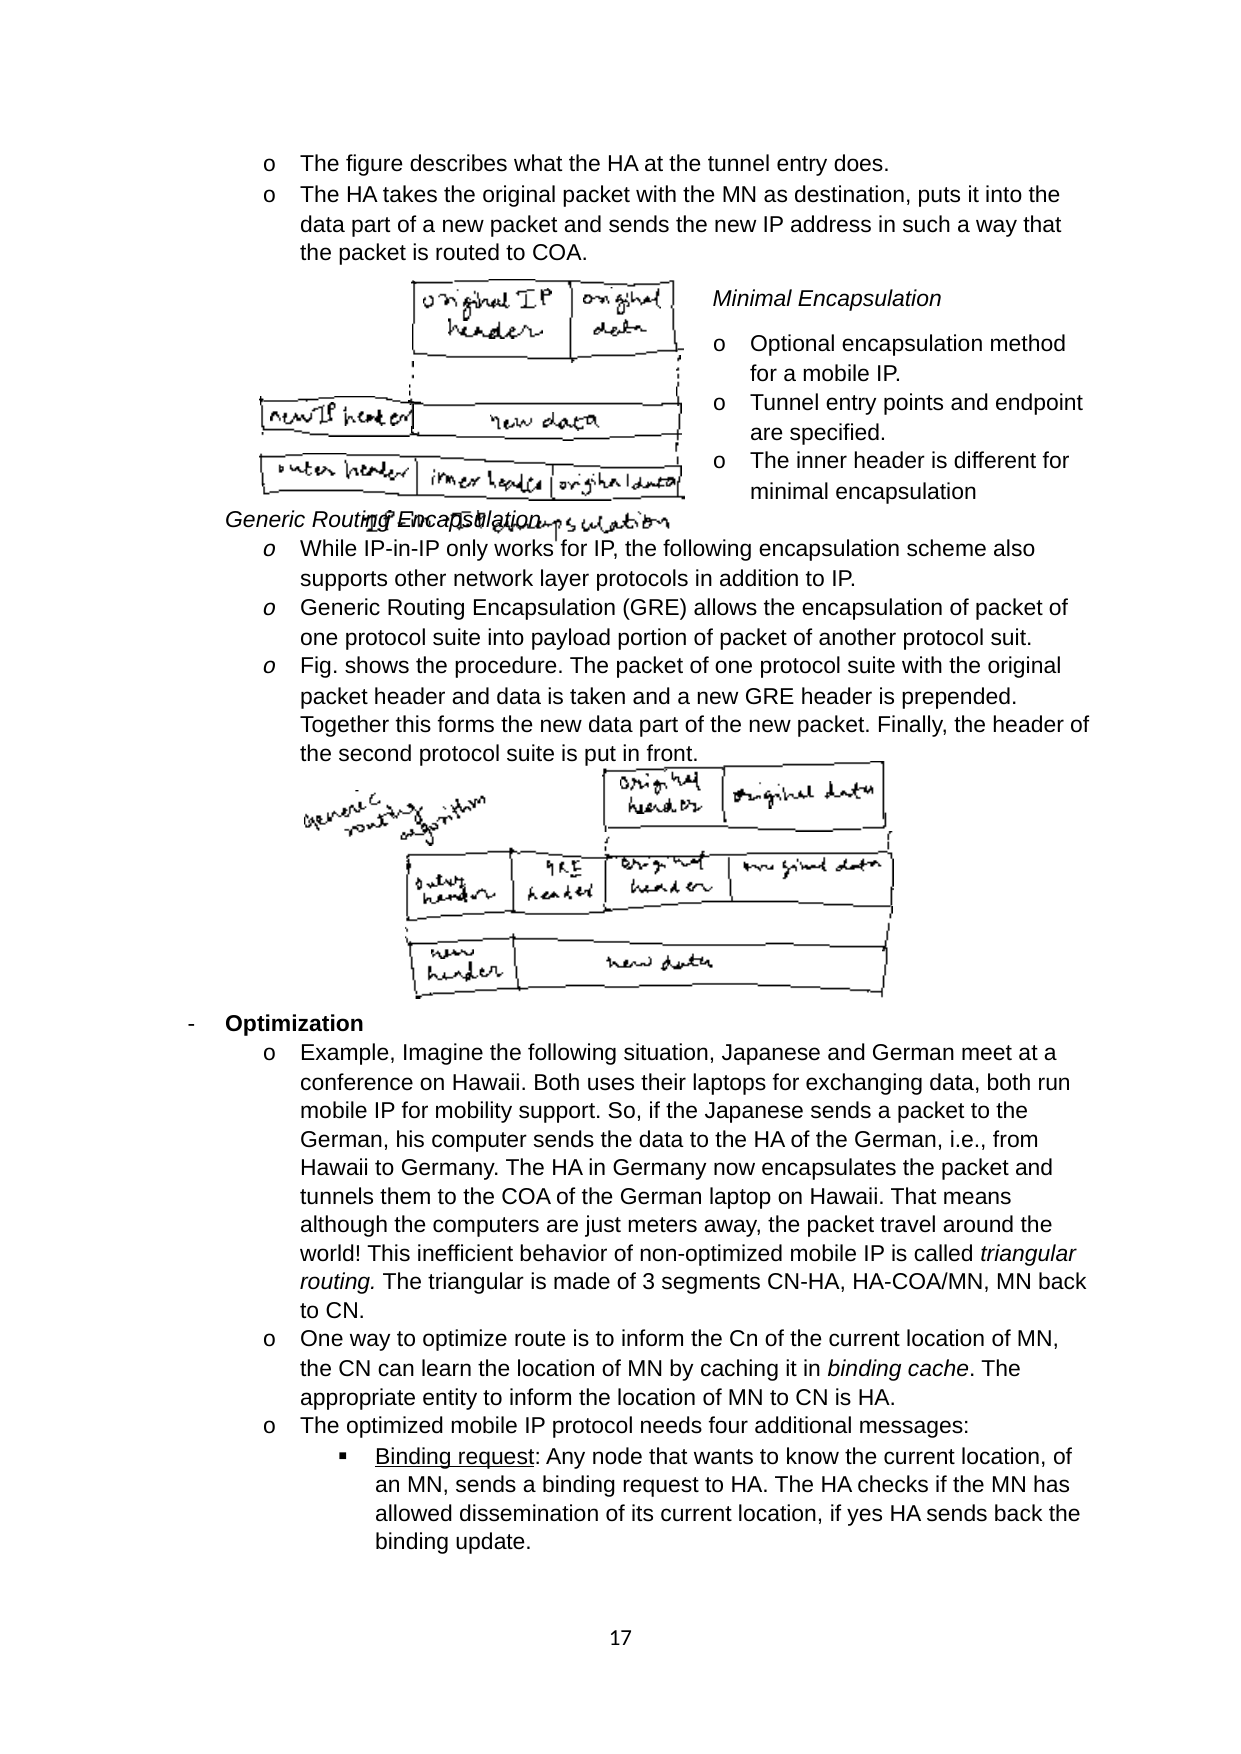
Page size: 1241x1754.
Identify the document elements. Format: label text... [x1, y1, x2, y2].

list Optional encapsulation method for a mobile IP. [712, 329, 1090, 386]
picture [362, 510, 671, 543]
picture [304, 761, 894, 999]
list Generic Routing Encapsulation [225, 506, 1090, 532]
list The figure describes what the HA at the tunnel entry does. [262, 150, 1090, 178]
list Fig. shows the procedure. The packet of one protocol suite with the original packet header and data is taken and a new GRE header is prepended. Together this forms the new data part of the new packet. Finally, the header of the second protocol suite is put in front. [262, 652, 1090, 766]
list Generic Routing Encapsulation (GRE) allows the encapsulation of packet of one protocol suite into payload portion of packet of another protocol suit. [262, 593, 1090, 650]
list Binding request: Any node that wants to know the current location, of an MN, sends a binding request to HA. The HA checks if the MN has allowed dissemination of its current location, if yes HA sends back the binding update. [337, 1443, 1090, 1554]
list Tunnel entry points and endpoint are specified. [712, 388, 1090, 445]
list The inner header is different for minimal encapsulation [712, 447, 1090, 504]
list Optimization [187, 1010, 1090, 1037]
text Minimal Encapsulation [712, 284, 1090, 311]
list The optimized mobile IP protocol needs four additional messages: [262, 1412, 1090, 1441]
list One way to optimize route is to inform the Cn of the current location of MN, the CN can learn the location of MN by caching it in binding cache. The appropriate entity to inform the location of MN to CN is HA. [262, 1325, 1090, 1410]
picture [259, 279, 685, 501]
list Example, Imagine the following situation, Japanese and German meet at a conference on Hawaii. Both uses their laptops for exchanging data, both run mobile IP for mobility support. So, if the Japanese sends a packet to the German, his computer sends the data to the HA of the German, i.e., from Hawaii to Germany. The HA in Germany now encapsulates the packet and tunnels them to the COA of the German laptop on Hawaii. That means although the computers are just meters away, the packet travel around the world! This inefficient behavior of non-optimized mobile IP is called triangular routing. The triangular is made of 3 segments CN-HA, HA-COA/MN, MN back to CN. [262, 1039, 1090, 1323]
list While IP-in-IP only works for IP, the following encapsulation scheme also supports other network layer protocols in addition to IP. [262, 534, 1090, 591]
list The HA takes the original packet with the MN as destination, puts it into the data part of a new packet and sends the new IP address in such a way that the packet is routed to COA. [262, 181, 1090, 266]
